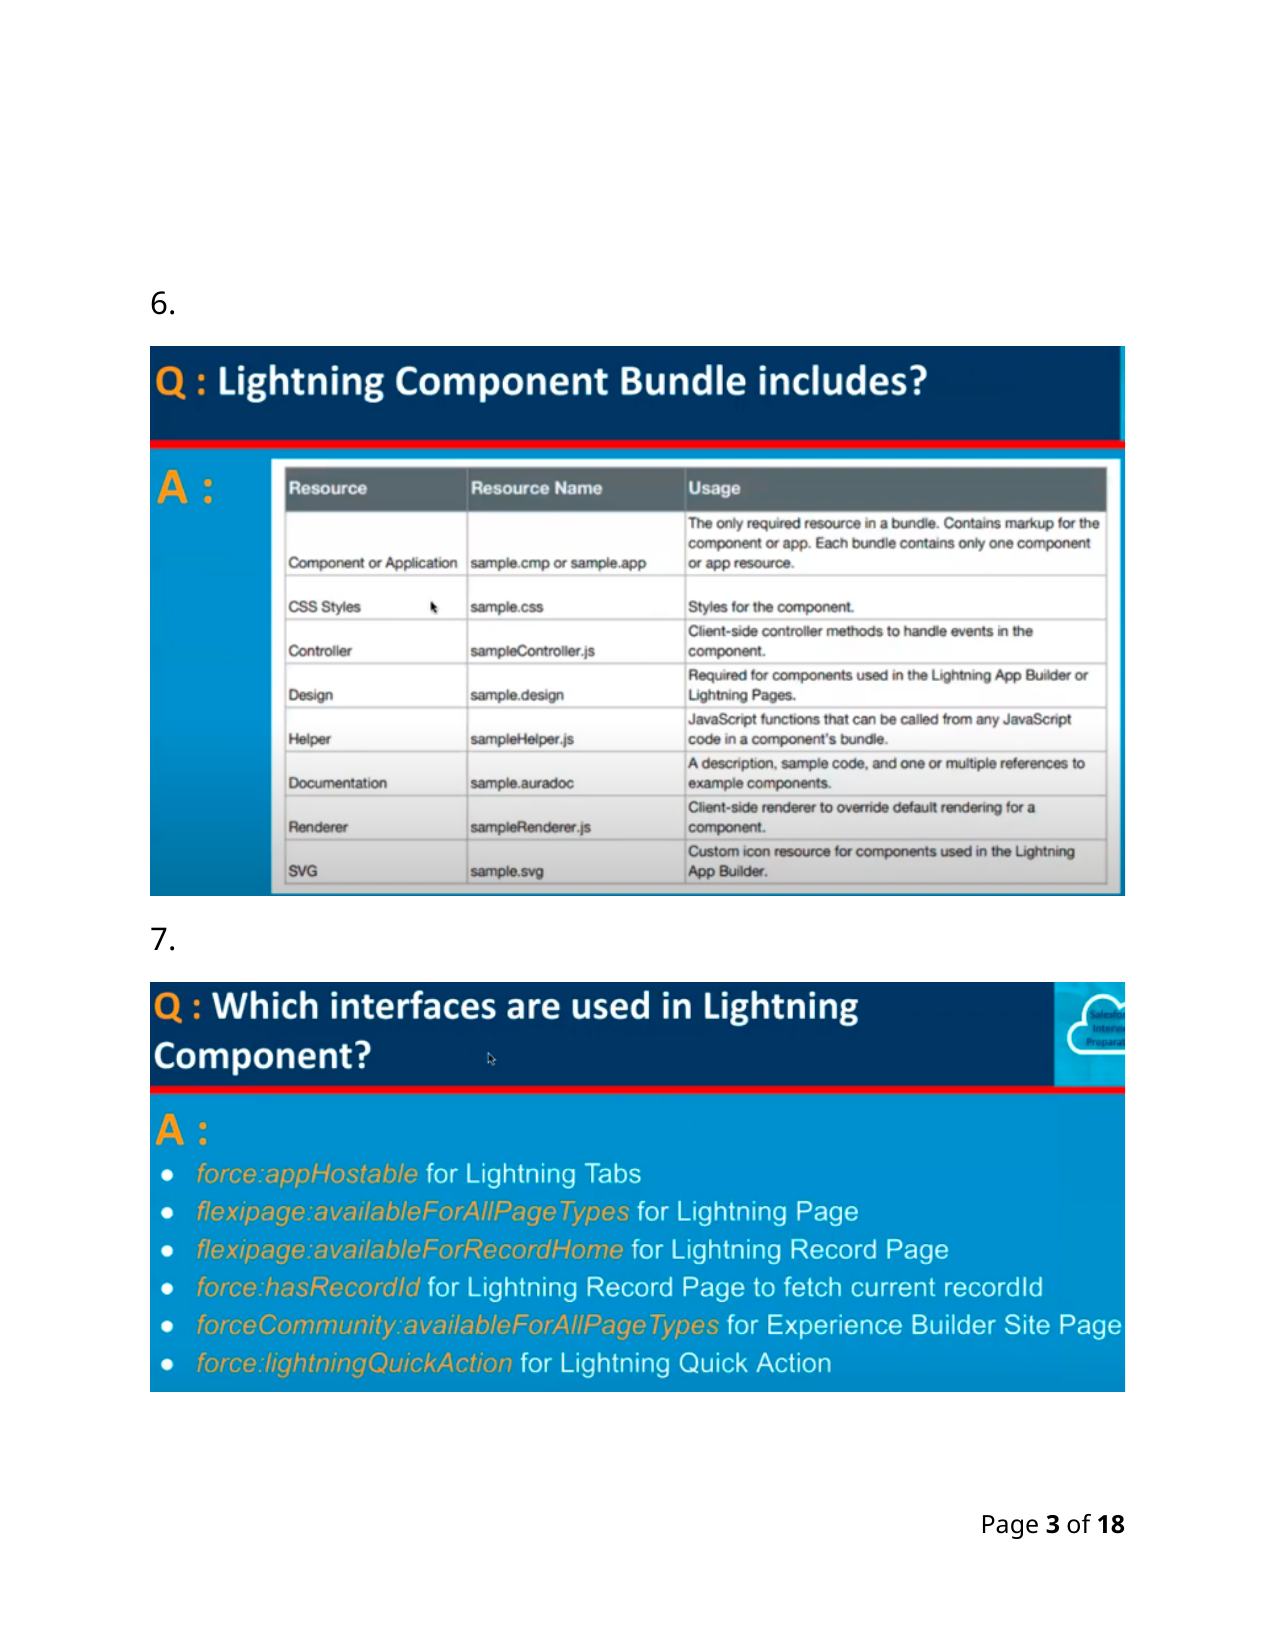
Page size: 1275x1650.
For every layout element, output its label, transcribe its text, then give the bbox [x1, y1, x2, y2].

picture [958, 1315, 969, 1333]
picture [406, 1277, 420, 1297]
picture [626, 1358, 632, 1371]
picture [272, 1358, 292, 1378]
picture [331, 1165, 367, 1183]
picture [512, 1283, 517, 1295]
picture [737, 1353, 747, 1372]
picture [652, 1283, 658, 1295]
picture [736, 1245, 743, 1258]
picture [226, 1207, 238, 1221]
picture [230, 1282, 242, 1297]
picture [309, 1354, 315, 1372]
picture [720, 1206, 726, 1220]
picture [369, 1352, 403, 1374]
picture [577, 1315, 583, 1334]
picture [529, 1358, 541, 1372]
picture [694, 1245, 701, 1256]
picture [778, 1207, 786, 1225]
picture [226, 1245, 238, 1258]
picture [1037, 1278, 1042, 1295]
picture [730, 1203, 734, 1220]
picture [763, 1206, 770, 1219]
picture [954, 1283, 966, 1296]
picture [702, 1359, 712, 1372]
picture [938, 1321, 942, 1333]
picture [889, 1321, 901, 1334]
picture [529, 1283, 540, 1295]
picture [150, 346, 1125, 449]
picture [407, 1206, 420, 1220]
picture [987, 1283, 995, 1296]
picture [856, 1245, 862, 1258]
picture [245, 1206, 305, 1226]
picture [439, 1239, 482, 1259]
picture [642, 1359, 646, 1371]
picture [221, 1168, 241, 1183]
picture [725, 1241, 729, 1258]
picture [365, 1202, 370, 1220]
picture [399, 1277, 405, 1296]
picture [158, 469, 187, 504]
picture [200, 1122, 206, 1129]
picture [617, 1206, 629, 1221]
picture [632, 1240, 637, 1257]
picture [240, 1245, 245, 1258]
picture [423, 1201, 438, 1220]
picture [792, 1239, 807, 1258]
picture [468, 1164, 479, 1182]
picture [803, 1358, 816, 1372]
picture [732, 1283, 744, 1296]
picture [840, 1248, 848, 1258]
picture [707, 1320, 719, 1334]
picture [550, 1283, 561, 1295]
picture [673, 1240, 684, 1258]
picture [280, 1168, 294, 1187]
picture [888, 1240, 902, 1258]
picture [407, 1244, 421, 1258]
picture [815, 1206, 827, 1220]
picture [1093, 1320, 1104, 1340]
picture [604, 1169, 611, 1182]
picture [482, 1201, 487, 1220]
picture [343, 1206, 363, 1220]
picture [453, 1283, 458, 1295]
picture [205, 1358, 218, 1372]
picture [622, 1283, 627, 1295]
picture [245, 1244, 305, 1264]
picture [1078, 1320, 1090, 1334]
picture [404, 1358, 409, 1372]
picture [785, 1277, 791, 1295]
picture [315, 1206, 327, 1221]
picture [488, 1169, 500, 1187]
picture [331, 1245, 343, 1258]
picture [797, 1201, 812, 1220]
picture [716, 1284, 720, 1295]
picture [460, 1315, 511, 1334]
picture [266, 1353, 272, 1372]
picture [243, 1358, 256, 1372]
picture [200, 1138, 206, 1145]
picture [699, 1206, 707, 1219]
picture [162, 1208, 173, 1218]
picture [866, 1283, 877, 1296]
picture [861, 1321, 865, 1333]
picture [198, 1163, 218, 1183]
picture [316, 1358, 329, 1372]
picture [790, 1354, 794, 1372]
picture [1037, 1320, 1049, 1332]
picture [383, 1164, 404, 1183]
picture [369, 1320, 374, 1333]
picture [615, 1165, 626, 1183]
picture [1109, 1320, 1120, 1334]
picture [563, 1169, 575, 1187]
text 6. [150, 281, 1125, 324]
picture [651, 1314, 665, 1334]
picture [766, 1283, 774, 1296]
picture [564, 1283, 576, 1300]
picture [522, 1353, 527, 1372]
picture [162, 1321, 173, 1332]
picture [763, 1283, 767, 1295]
picture [512, 1206, 556, 1226]
picture [162, 1283, 173, 1294]
picture [815, 1283, 820, 1295]
picture [852, 1283, 862, 1296]
picture [295, 1168, 310, 1187]
picture [742, 1206, 749, 1219]
picture [1061, 1315, 1075, 1333]
picture [450, 1169, 456, 1182]
picture [271, 459, 1120, 894]
picture [367, 1168, 380, 1183]
picture [553, 1315, 577, 1334]
picture [584, 1314, 602, 1333]
picture [657, 1359, 669, 1378]
picture [371, 1244, 384, 1259]
picture [636, 1283, 648, 1296]
picture [598, 1353, 602, 1372]
picture [561, 1201, 575, 1220]
picture [386, 1240, 399, 1259]
picture [427, 1163, 433, 1181]
picture [698, 1245, 706, 1263]
picture [358, 1277, 398, 1297]
picture [999, 1283, 1005, 1295]
picture [769, 1315, 782, 1334]
picture [483, 1239, 551, 1259]
picture [845, 1206, 857, 1221]
picture [376, 1316, 396, 1340]
picture [220, 1358, 242, 1372]
picture [639, 1202, 643, 1220]
picture [243, 1320, 256, 1334]
picture [156, 1113, 184, 1145]
picture [354, 1320, 367, 1333]
picture [905, 1245, 917, 1258]
picture [719, 1283, 728, 1302]
picture [830, 1206, 838, 1219]
picture [603, 1358, 609, 1372]
picture [679, 1202, 690, 1220]
picture [266, 1168, 279, 1183]
picture [710, 1240, 720, 1258]
picture [572, 1206, 615, 1226]
picture [401, 1240, 406, 1258]
picture [439, 1206, 464, 1221]
picture [259, 1314, 336, 1334]
picture [513, 1314, 529, 1334]
picture [404, 1320, 417, 1334]
picture [198, 1200, 211, 1220]
picture [899, 1283, 911, 1296]
picture [931, 1321, 937, 1334]
picture [915, 1283, 926, 1295]
picture [684, 1277, 698, 1295]
picture [331, 1358, 366, 1378]
picture [973, 1320, 985, 1333]
picture [434, 1170, 439, 1182]
picture [345, 1282, 357, 1297]
picture [312, 1164, 330, 1182]
picture [920, 1245, 932, 1263]
picture [656, 1245, 662, 1257]
picture [429, 1277, 434, 1295]
picture [882, 1283, 888, 1295]
picture [969, 1282, 980, 1296]
picture [204, 479, 212, 487]
picture [776, 1359, 786, 1372]
picture [769, 1245, 780, 1263]
picture [240, 1207, 245, 1220]
picture [701, 1289, 707, 1296]
picture [243, 1282, 256, 1297]
picture [150, 982, 1125, 1095]
picture [433, 1320, 453, 1334]
picture [602, 1320, 631, 1340]
picture [243, 1168, 256, 1183]
picture [819, 1359, 823, 1371]
picture [454, 1315, 460, 1333]
picture [582, 1358, 594, 1378]
picture [204, 496, 212, 504]
picture [230, 1320, 242, 1334]
picture [1066, 994, 1125, 1055]
picture [588, 1277, 603, 1295]
picture [621, 1359, 625, 1371]
picture [830, 1278, 840, 1295]
picture [787, 1321, 796, 1333]
picture [281, 1282, 294, 1297]
picture [660, 1278, 672, 1296]
picture [211, 1244, 224, 1259]
picture [220, 1320, 229, 1333]
picture [552, 1239, 623, 1259]
picture [661, 1320, 705, 1340]
picture [751, 1320, 757, 1333]
picture [755, 1279, 759, 1296]
picture [647, 1358, 653, 1371]
picture [680, 1353, 698, 1373]
picture [845, 1320, 858, 1334]
picture [662, 1207, 668, 1220]
picture [607, 1283, 619, 1295]
picture [198, 1314, 206, 1333]
picture [205, 1282, 218, 1297]
picture [519, 1165, 524, 1182]
picture [423, 1239, 438, 1258]
picture [520, 1279, 524, 1296]
picture [529, 1320, 553, 1334]
picture [864, 1241, 876, 1258]
picture [365, 1240, 370, 1258]
picture [211, 1206, 224, 1221]
picture [844, 1245, 852, 1257]
picture [703, 1208, 711, 1225]
picture [162, 1170, 173, 1181]
picture [205, 1320, 218, 1334]
picture [490, 1283, 501, 1302]
picture [509, 1169, 516, 1181]
picture [339, 1320, 353, 1334]
picture [1029, 1283, 1034, 1295]
picture [1007, 1283, 1011, 1295]
picture [469, 1278, 479, 1296]
picture [411, 1353, 453, 1372]
text 7. [150, 917, 1125, 960]
picture [494, 1201, 512, 1220]
picture [371, 1206, 384, 1221]
picture [266, 1277, 279, 1296]
picture [1012, 1278, 1018, 1296]
picture [198, 1239, 211, 1259]
picture [646, 1207, 654, 1219]
picture [630, 1170, 640, 1183]
picture [488, 1201, 493, 1220]
picture [440, 1170, 447, 1183]
picture [586, 1163, 599, 1182]
picture [463, 1201, 479, 1220]
picture [405, 1168, 418, 1183]
picture [754, 1245, 765, 1258]
picture [421, 1320, 433, 1333]
picture [800, 1320, 827, 1338]
picture [742, 1321, 748, 1334]
picture [545, 1358, 551, 1371]
picture [1029, 1316, 1033, 1333]
picture [830, 1320, 836, 1333]
picture [946, 1283, 952, 1295]
picture [792, 1283, 805, 1296]
picture [708, 1283, 713, 1295]
picture [757, 1353, 773, 1372]
picture [297, 1282, 308, 1297]
picture [162, 1359, 173, 1370]
picture [613, 1355, 617, 1372]
picture [989, 1320, 995, 1333]
picture [331, 1207, 343, 1220]
picture [774, 1207, 781, 1219]
picture [293, 1353, 306, 1372]
picture [890, 1283, 897, 1295]
picture [936, 1246, 947, 1258]
picture [811, 1245, 823, 1258]
picture [633, 1320, 646, 1334]
picture [440, 1283, 448, 1296]
picture [310, 1276, 329, 1296]
picture [343, 1244, 363, 1259]
picture [640, 1246, 649, 1258]
picture [866, 1320, 872, 1333]
picture [913, 1315, 927, 1334]
picture [220, 1282, 229, 1295]
picture [198, 1276, 206, 1296]
picture [386, 1202, 406, 1221]
picture [808, 1279, 812, 1296]
picture [562, 1353, 573, 1372]
picture [728, 1315, 733, 1333]
picture [723, 1360, 731, 1372]
picture [315, 1244, 327, 1259]
picture [330, 1282, 343, 1297]
picture [456, 1354, 476, 1372]
picture [162, 1246, 173, 1256]
picture [826, 1245, 836, 1255]
picture [477, 1358, 511, 1372]
picture [198, 1352, 206, 1372]
picture [1006, 1315, 1020, 1334]
